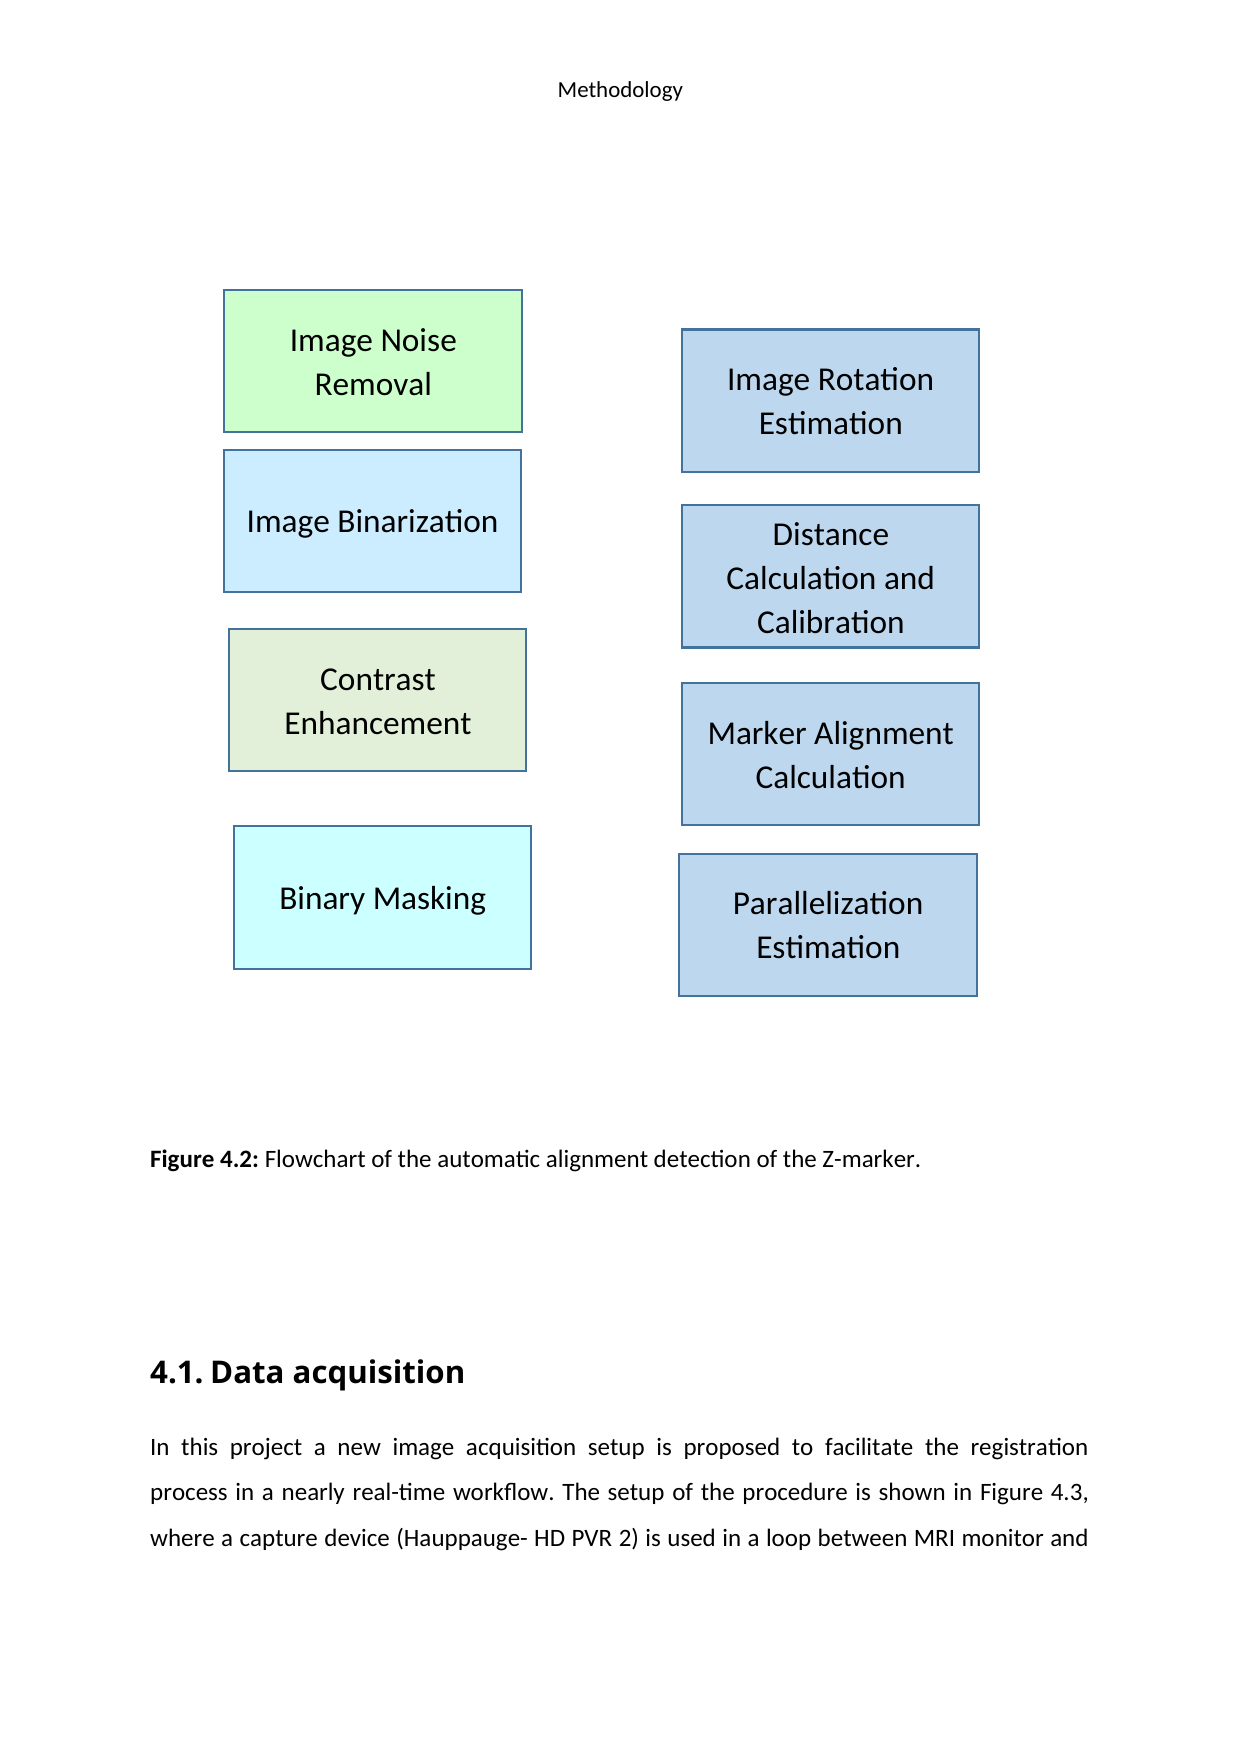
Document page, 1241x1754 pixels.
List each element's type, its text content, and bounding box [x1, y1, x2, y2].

list Data acquisition [150, 1350, 1090, 1393]
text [150, 1431, 1090, 1553]
text Figure 4.2: Flowchart of the automatic alignment detection of the Z-marker. [150, 1143, 1090, 1174]
